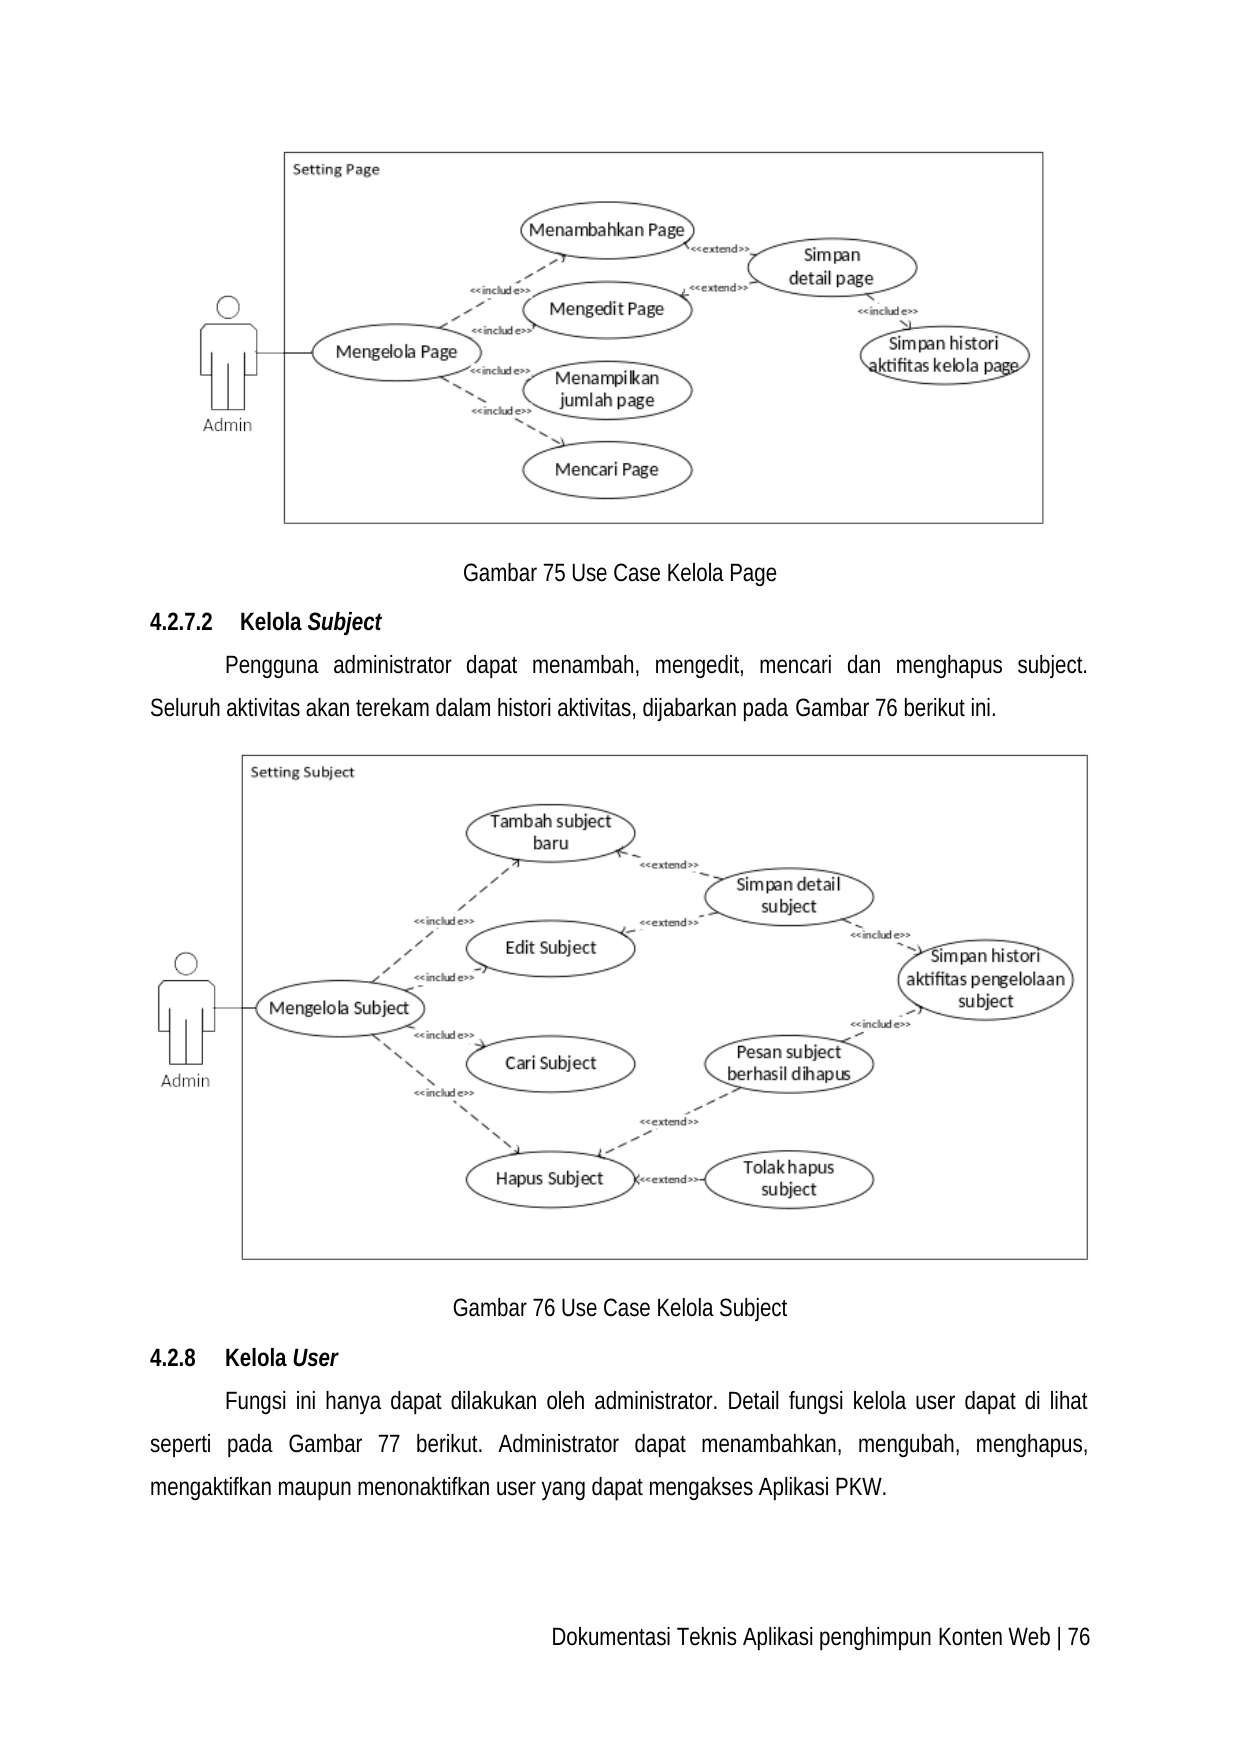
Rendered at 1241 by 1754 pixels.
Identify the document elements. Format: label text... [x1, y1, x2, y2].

text Pengguna administrator dapat menambah, mengedit, mencari dan menghapus subject. Seluruh aktivitas akan terekam dalam histori aktivitas, dijabarkan pada Gambar 41 berikut ini. [150, 650, 1090, 722]
subtitle Kelola User [150, 1343, 1090, 1371]
text Fungsi ini hanya dapat dilakukan oleh administrator. Detail fungsi kelola user dapat di lihat seperti pada Gambar 42 berikut. Administrator dapat menambahkan, mengubah, menghapus, mengaktifkan maupun menonaktifkan user yang dapat mengakses Aplikasi PKW. [150, 1386, 1090, 1500]
text Gambar 76 Use Case Kelola Subject [150, 1293, 1090, 1322]
text Gambar 75 Use Case Kelola Page [150, 558, 1090, 586]
subtitle Kelola Subject [150, 607, 1090, 636]
